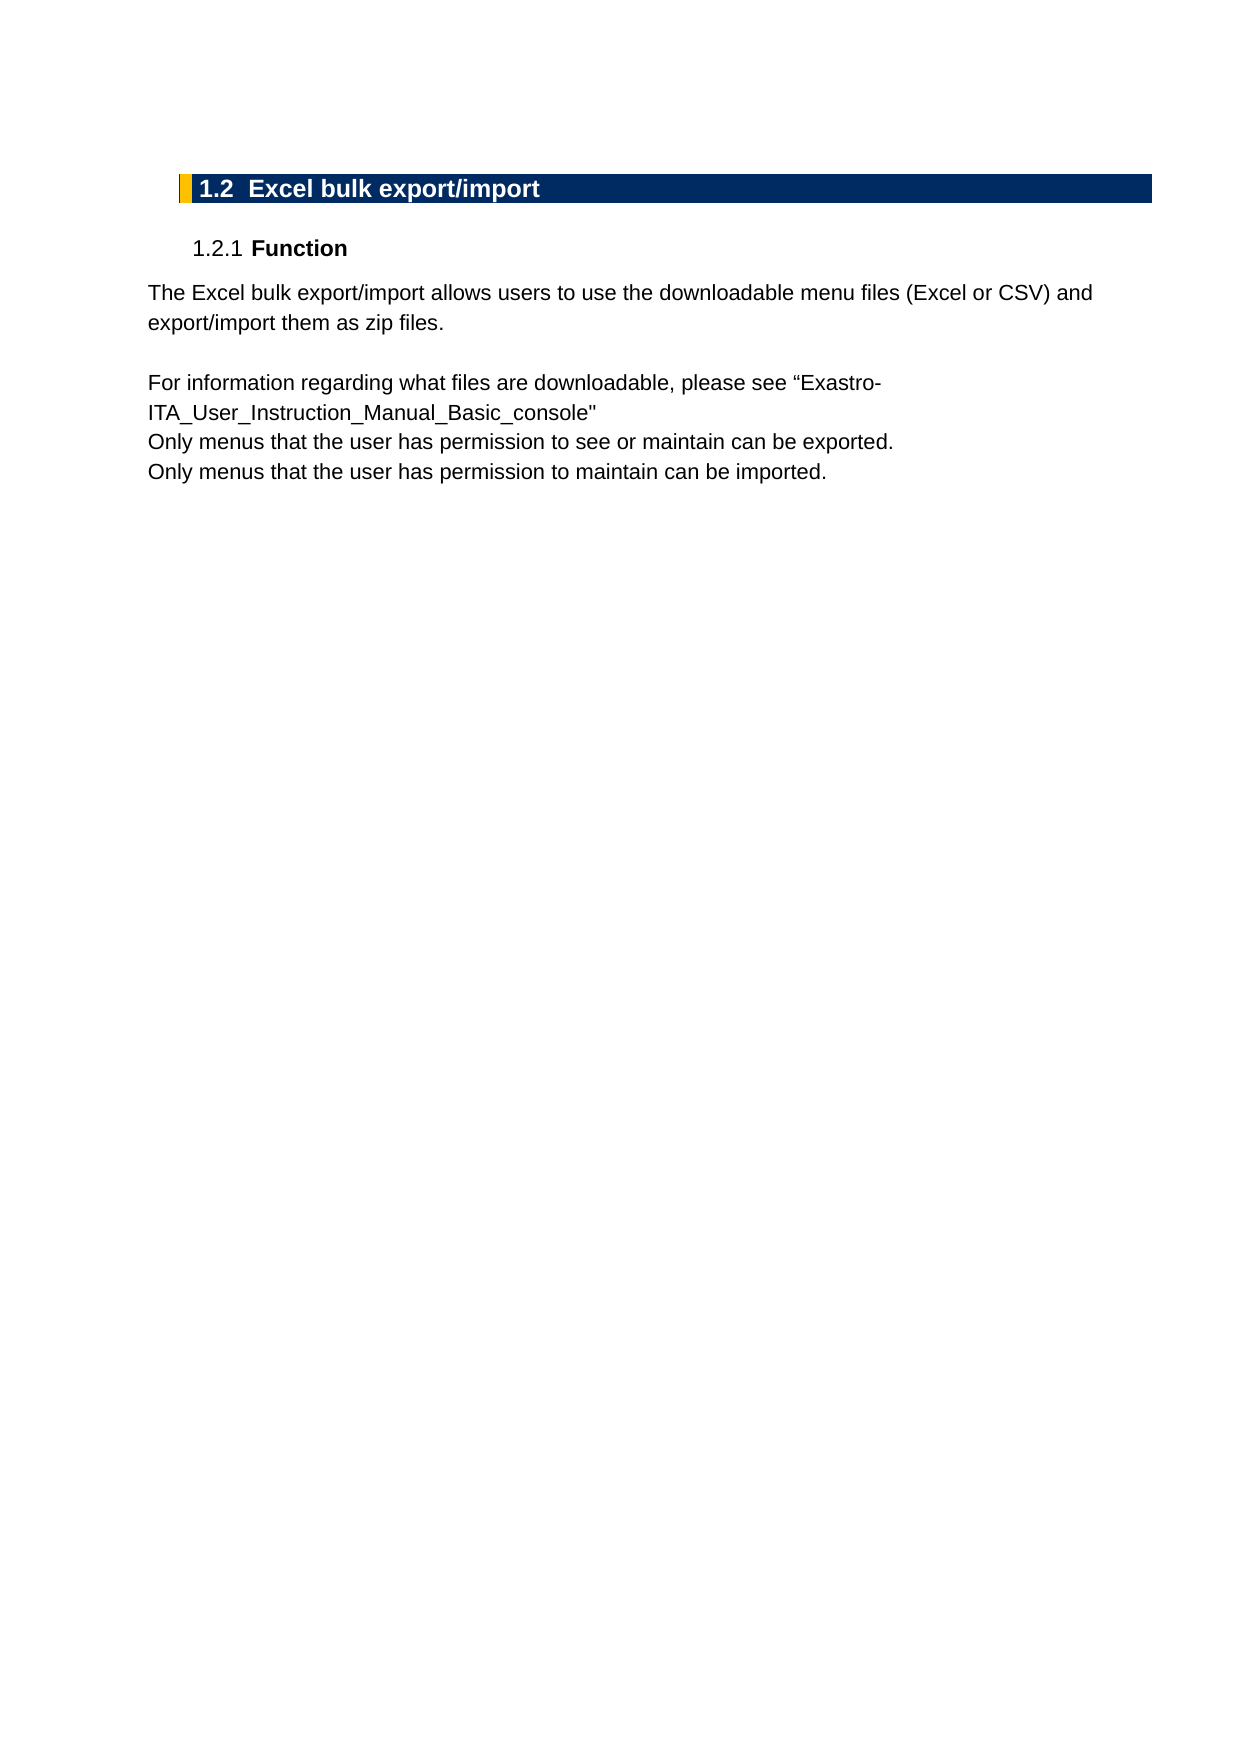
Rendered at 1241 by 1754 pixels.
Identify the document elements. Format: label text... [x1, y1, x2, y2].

text For information regarding what files are downloadable, please see “Exastro-ITA_User_Instruction_Manual_Basic_console" [148, 367, 1152, 427]
subtitle Excel bulk export/import [192, 174, 1152, 203]
text The Excel bulk export/import allows users to use the downloadable menu files (Excel or CSV) and export/import them as zip files. [148, 278, 1152, 338]
text Only menus that the user has permission to see or maintain can be exported. [148, 427, 1152, 457]
subtitle Function [192, 233, 1152, 263]
text Only menus that the user has permission to maintain can be imported. [148, 457, 1152, 487]
